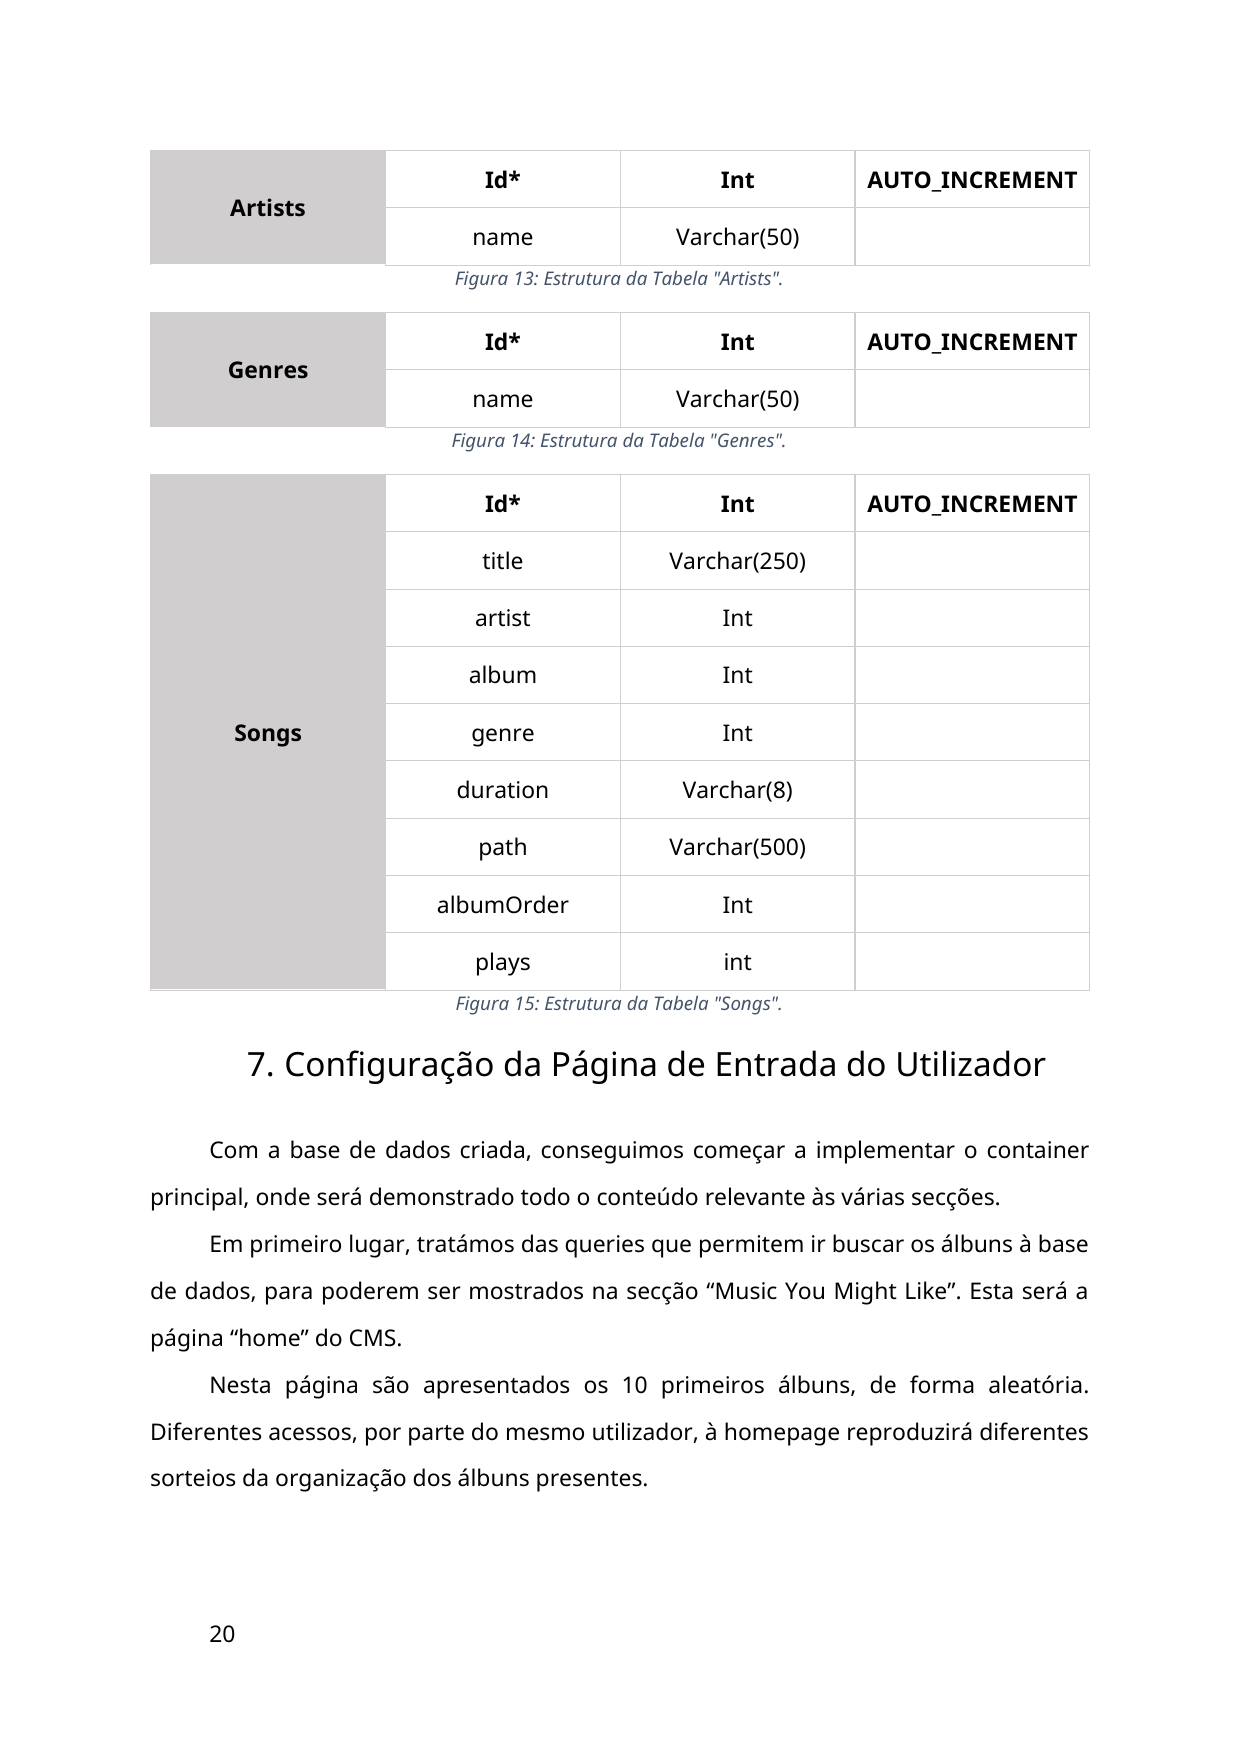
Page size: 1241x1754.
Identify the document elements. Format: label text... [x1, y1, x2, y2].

table_cell [856, 532, 1089, 588]
text Figura 13: Estrutura da Tabela "Artists". [150, 266, 1090, 291]
text Com a base de dados criada, conseguimos começar a implementar o container principal, onde será demonstrado todo o conteúdo relevante às várias secções. [150, 1134, 1090, 1212]
table_header AUTO_INCREMENT [856, 151, 1089, 207]
table_cell Varchar(500) [621, 819, 854, 875]
table_header Id* [386, 313, 620, 369]
table_header AUTO_INCREMENT [856, 475, 1089, 531]
text Em primeiro lugar, tratámos das queries que permitem ir buscar os álbuns à base de dados, para poderem ser mostrados na secção “Music You Might Like”. Esta será a página “home” do CMS. [150, 1228, 1090, 1353]
text Figura 14: Estrutura da Tabela "Genres". [150, 428, 1090, 453]
table_cell artist [386, 590, 620, 646]
table_cell [856, 704, 1089, 760]
table_cell name [386, 208, 620, 264]
table_cell album [386, 647, 620, 703]
table_cell Varchar(50) [621, 370, 854, 427]
table_cell [856, 933, 1089, 989]
subtitle Configuração da Página de Entrada do Utilizador [247, 1041, 1090, 1087]
table_cell [856, 819, 1089, 875]
table_header Genres [151, 313, 385, 427]
text Figura 15: Estrutura da Tabela "Songs". [150, 991, 1090, 1016]
table_header Songs [151, 475, 385, 989]
table_cell [856, 590, 1089, 646]
table_header Int [621, 313, 854, 369]
table_cell [856, 761, 1089, 818]
table_cell Int [621, 647, 854, 703]
table_cell plays [386, 933, 620, 989]
table_cell Int [621, 876, 854, 932]
table_cell Int [621, 704, 854, 760]
table_cell Varchar(250) [621, 532, 854, 588]
table_cell int [621, 933, 854, 989]
table_cell Varchar(50) [621, 208, 854, 264]
table_cell title [386, 532, 620, 588]
table_cell [856, 208, 1089, 264]
table_cell [856, 647, 1089, 703]
table_cell genre [386, 704, 620, 760]
table_header Id* [386, 151, 620, 207]
table_cell Varchar(8) [621, 761, 854, 818]
text Nesta página são apresentados os 10 primeiros álbuns, de forma aleatória. Diferentes acessos, por parte do mesmo utilizador, à homepage reproduzirá diferentes sorteios da organização dos álbuns presentes. [150, 1369, 1090, 1494]
table_header Int [621, 475, 854, 531]
table_cell [856, 876, 1089, 932]
table_cell Int [621, 590, 854, 646]
table_header Artists [151, 151, 385, 264]
table_cell name [386, 370, 620, 427]
table_cell path [386, 819, 620, 875]
table_cell [856, 370, 1089, 427]
table_cell albumOrder [386, 876, 620, 932]
table_header Id* [386, 475, 620, 531]
table_header AUTO_INCREMENT [856, 313, 1089, 369]
table_cell duration [386, 761, 620, 818]
table_header Int [621, 151, 854, 207]
